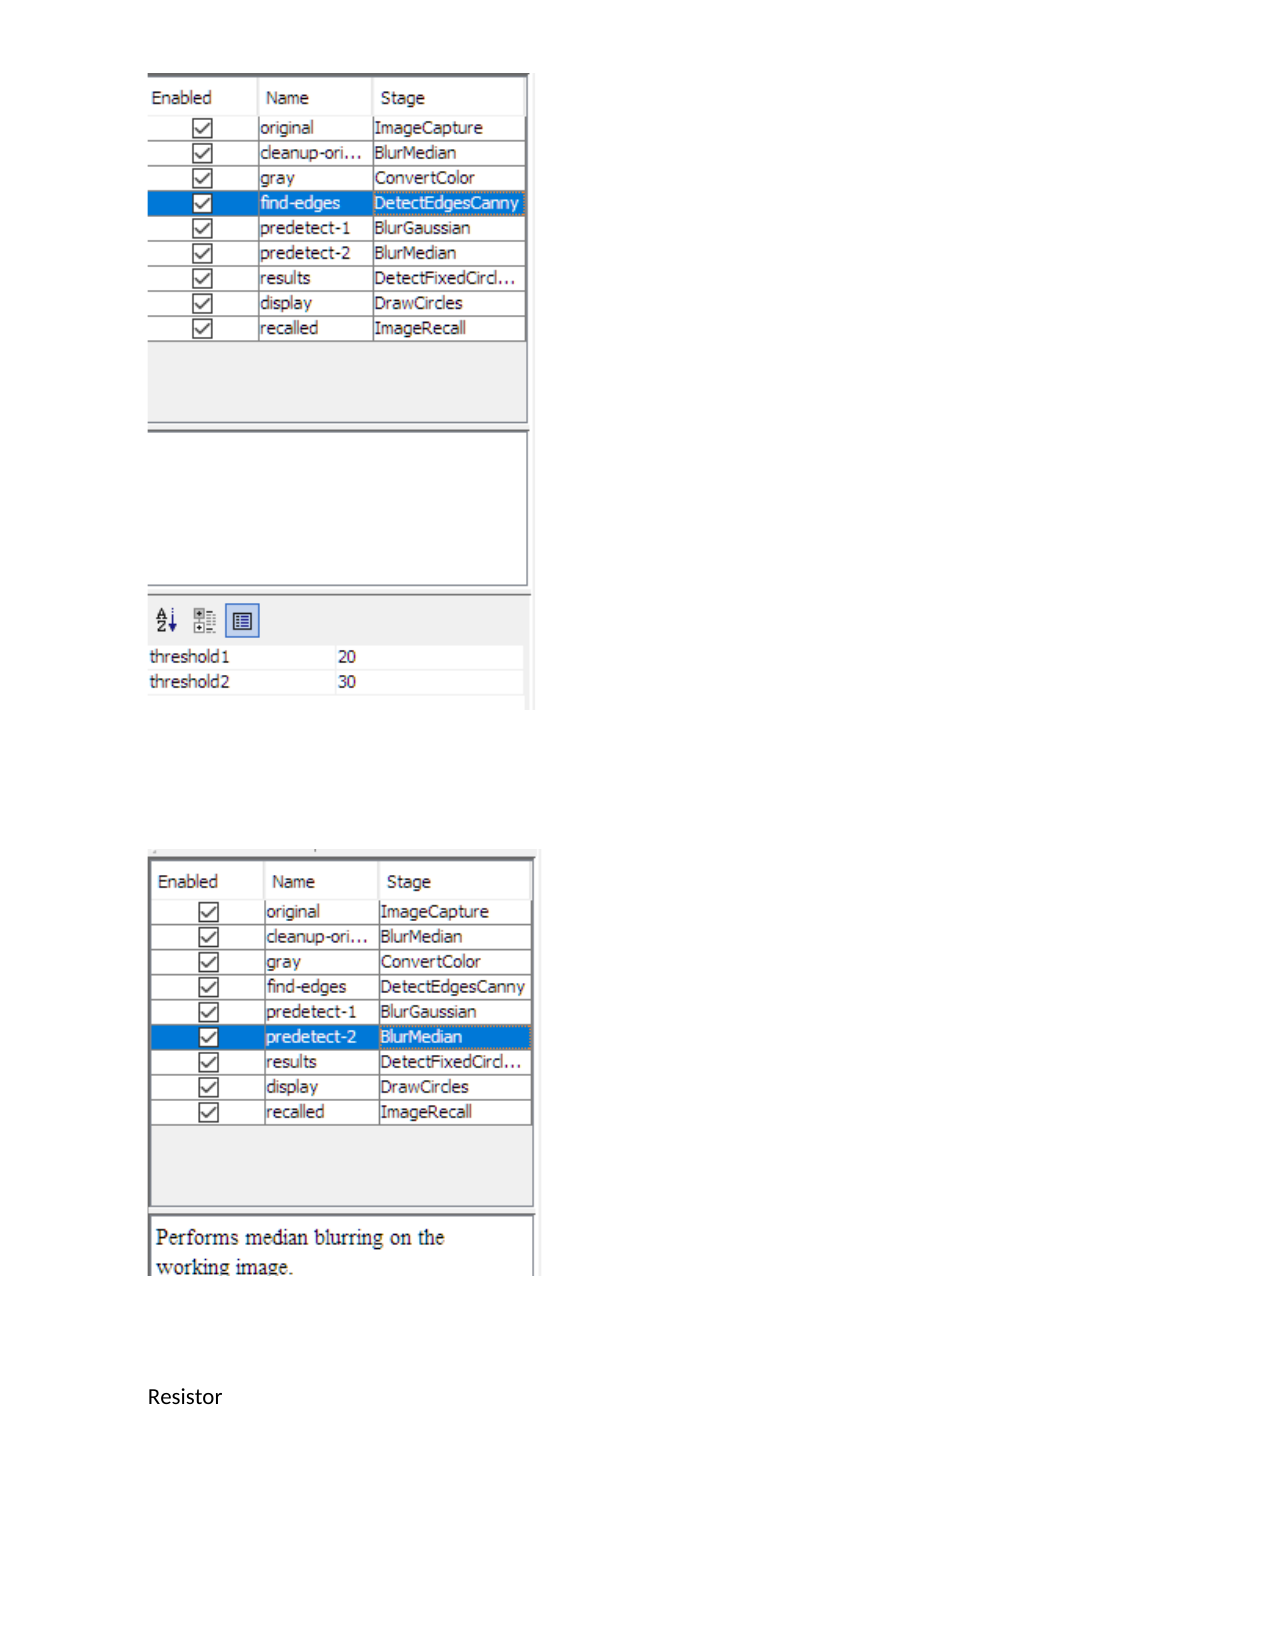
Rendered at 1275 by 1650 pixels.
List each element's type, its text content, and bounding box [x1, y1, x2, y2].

text Resistor [148, 1382, 1127, 1410]
picture [147, 849, 542, 1276]
picture [147, 73, 536, 710]
